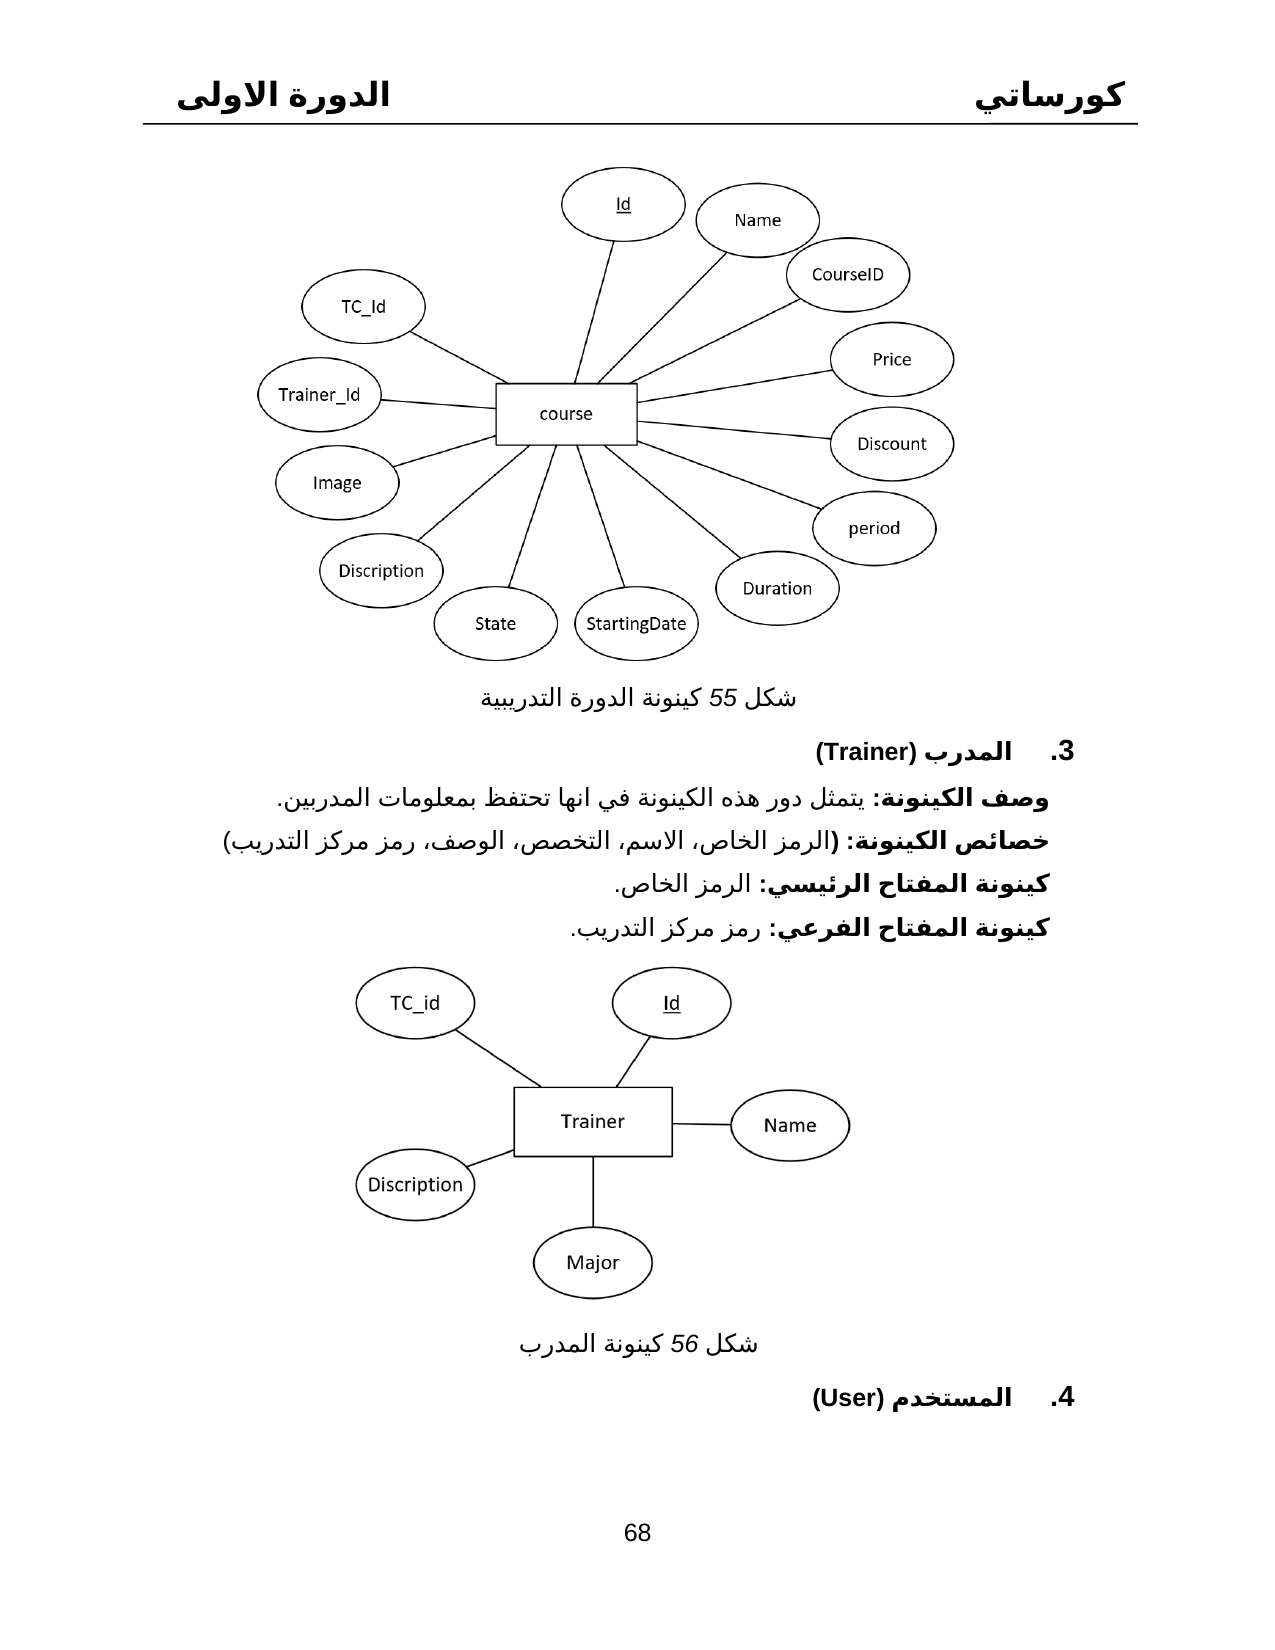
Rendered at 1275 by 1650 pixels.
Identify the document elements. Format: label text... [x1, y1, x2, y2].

picture [335, 955, 865, 1315]
text كينونة المفتاح الفرعي: رمز مركز التدريب. [150, 912, 1050, 941]
text خصائص الكينونة: (الرمز الخاص، الاسم، التخصص، الوصف، رمز مركز التدريب) [150, 826, 1050, 855]
picture [232, 162, 968, 669]
list المدرب (Trainer) [150, 733, 1050, 766]
text كينونة المفتاح الرئيسي: الرمز الخاص. [150, 869, 1050, 898]
list المستخدم (User) [150, 1378, 1050, 1412]
text شكل كينونة الدورة التدريبية [150, 683, 1125, 712]
text شكل كينونة المدرب [150, 1329, 1125, 1358]
text وصف الكينونة: يتمثل دور هذه الكينونة في انها تحتفظ بمعلومات المدربين. [150, 783, 1050, 812]
